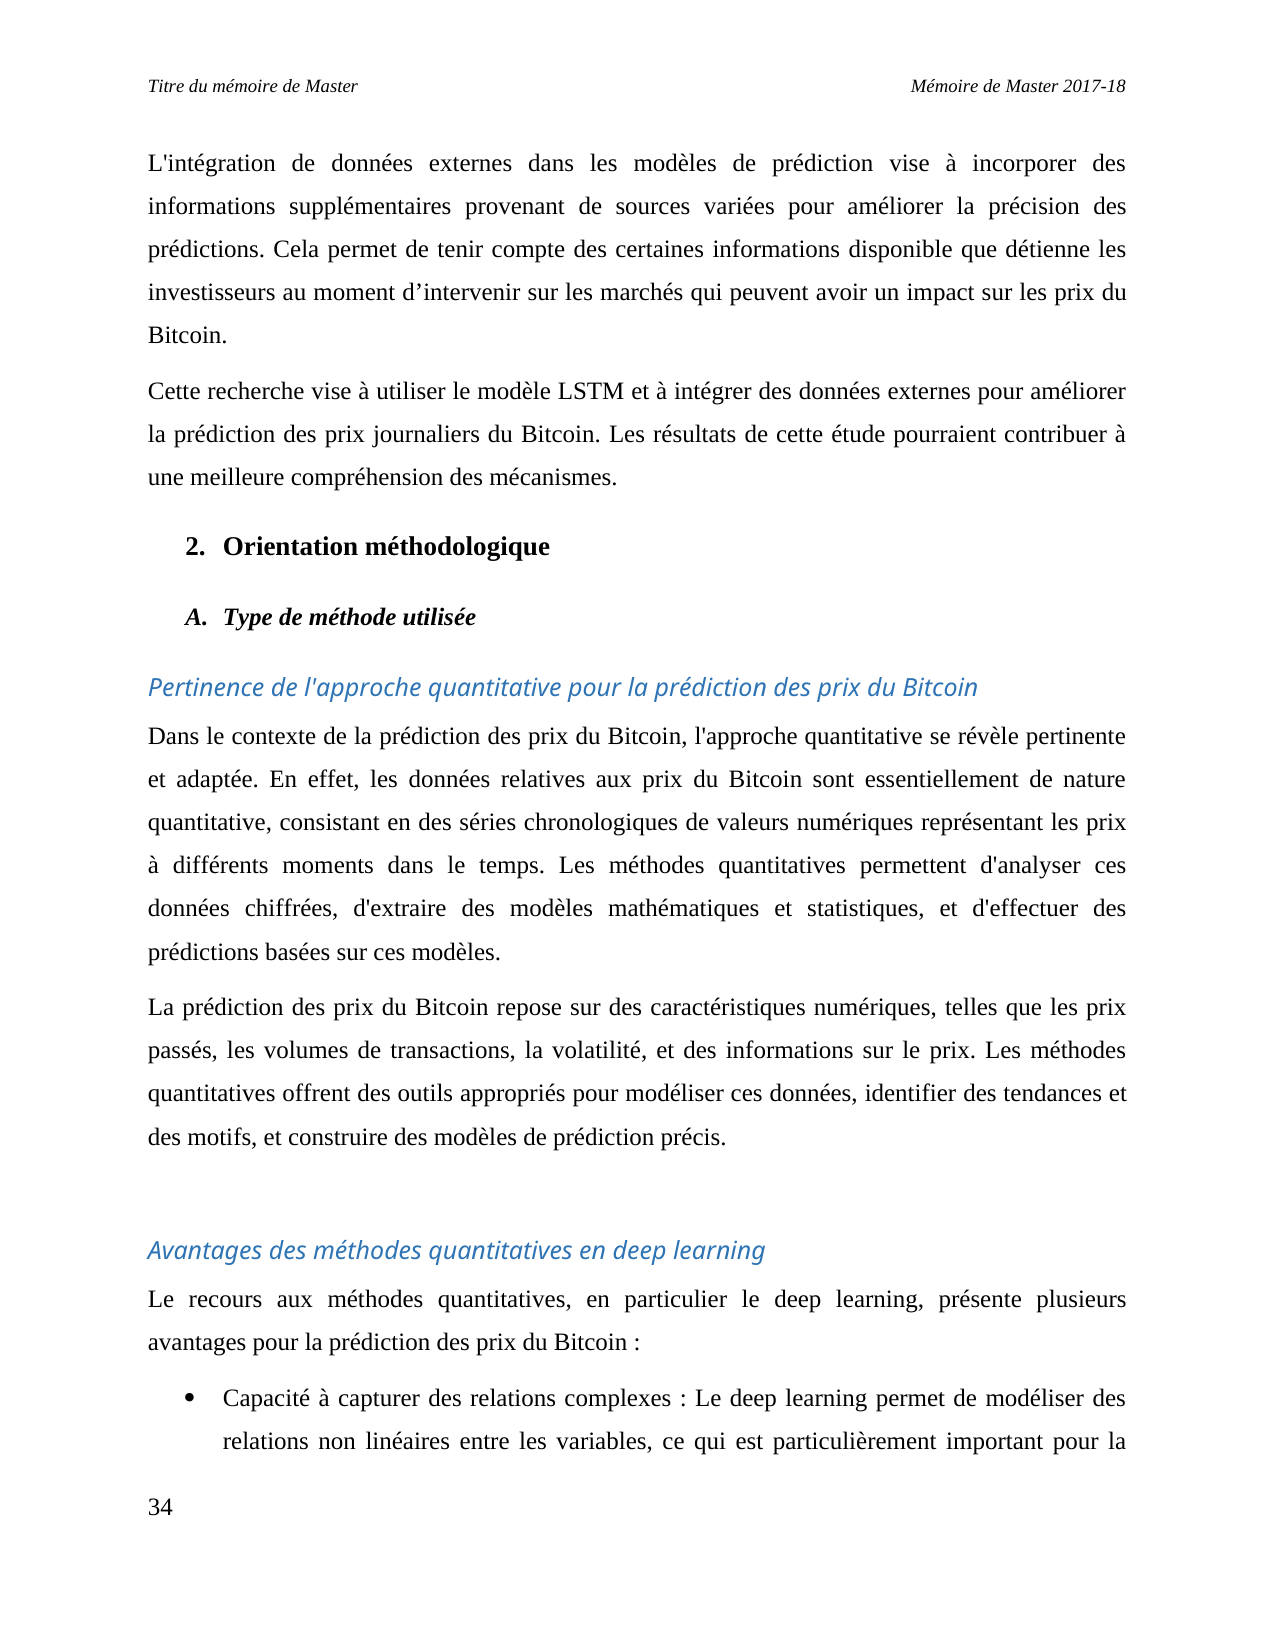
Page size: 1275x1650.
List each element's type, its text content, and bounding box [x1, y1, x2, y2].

subtitle Orientation méthodologique [185, 530, 1127, 561]
text Le recours aux méthodes quantitatives, en particulier le deep learning, présente plusieurs avantages pour la prédiction des prix du Bitcoin : [148, 1284, 1127, 1356]
text La prédiction des prix du Bitcoin repose sur des caractéristiques numériques, telles que les prix passés, les volumes de transactions, la volatilité, et des informations sur le prix. Les méthodes quantitatives offrent des outils appropriés pour modéliser ces données, identifier des tendances et des motifs, et construire des modèles de prédiction précis. [148, 992, 1127, 1150]
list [185, 1383, 1127, 1454]
subtitle Pertinence de l'approche quantitative pour la prédiction des prix du Bitcoin [148, 670, 1127, 704]
text L'intégration de données externes dans les modèles de prédiction vise à incorporer des informations supplémentaires provenant de sources variées pour améliorer la précision des prédictions. Cela permet de tenir compte des certaines informations disponible que détienne les investisseurs au moment d’intervenir sur les marchés qui peuvent avoir un impact sur les prix du Bitcoin. [148, 148, 1127, 349]
subtitle Type de méthode utilisée [185, 602, 1127, 631]
text Cette recherche vise à utiliser le modèle LSTM et à intégrer des données externes pour améliorer la prédiction des prix journaliers du Bitcoin. Les résultats de cette étude pourraient contribuer à une meilleure compréhension des mécanismes. [148, 376, 1127, 491]
text Dans le contexte de la prédiction des prix du Bitcoin, l'approche quantitative se révèle pertinente et adaptée. En effet, les données relatives aux prix du Bitcoin sont essentiellement de nature quantitative, consistant en des séries chronologiques de valeurs numériques représentant les prix à différents moments dans le temps. Les méthodes quantitatives permettent d'analyser ces données chiffrées, d'extraire des modèles mathématiques et statistiques, et d'effectuer des prédictions basées sur ces modèles. [148, 721, 1127, 965]
subtitle Avantages des méthodes quantitatives en deep learning [148, 1233, 1127, 1267]
